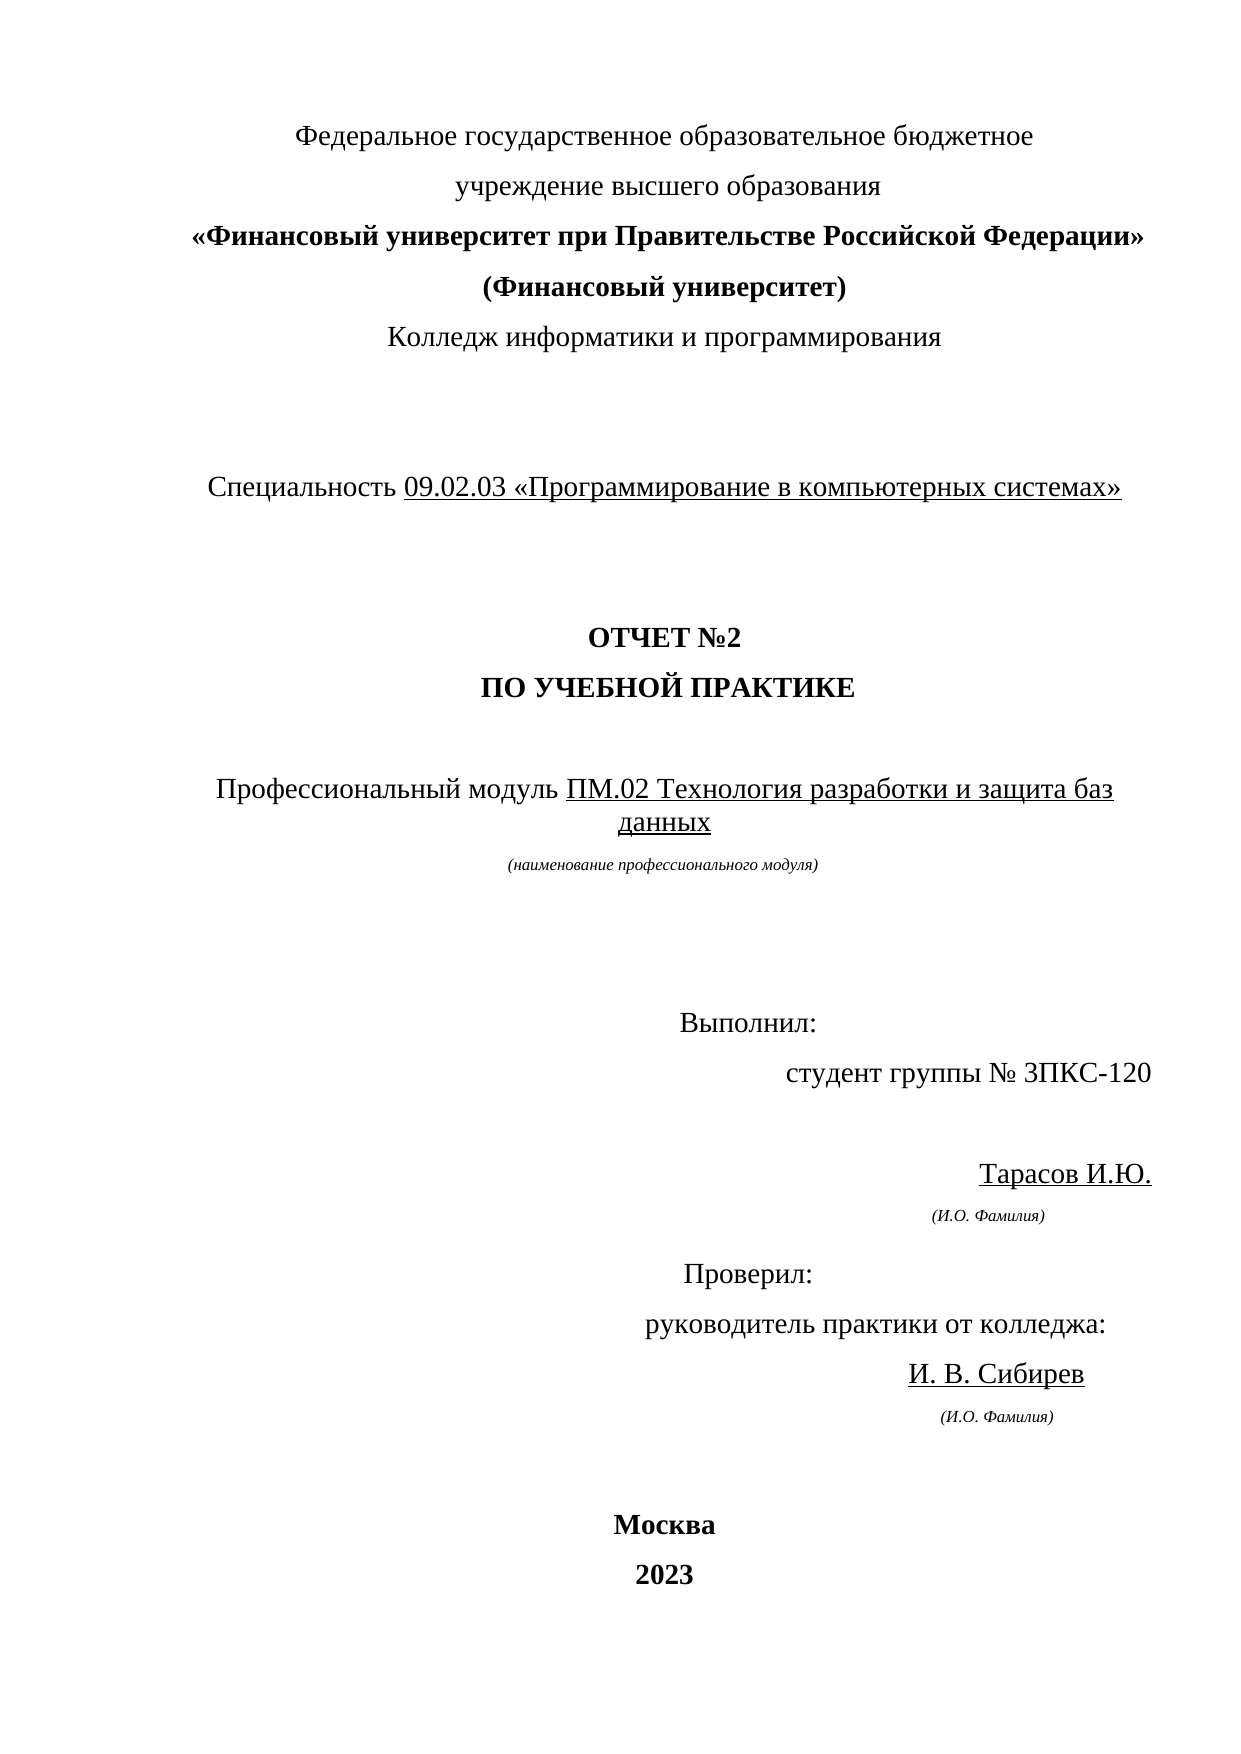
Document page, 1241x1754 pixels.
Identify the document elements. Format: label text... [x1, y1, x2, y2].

text (наименование профессионального модуля) [177, 854, 1152, 888]
text (И.О. Фамилия) [841, 1206, 1152, 1239]
text студент группы № 3ПКС-120 [177, 1055, 1152, 1089]
text учреждение высшего образования [177, 168, 1152, 202]
text Специальность 09.02.03 «Программирование в компьютерных системах» [177, 469, 1152, 503]
text ОТЧЕТ №2 [177, 620, 1152, 654]
text «Финансовый университет при Правительстве Российской Федерации» [177, 218, 1152, 252]
text Москва [177, 1507, 1152, 1541]
text Тарасов И.Ю. [620, 1156, 1152, 1189]
text (И.О. Фамилия) [472, 1407, 1152, 1440]
text руководитель практики от колледжа: [177, 1306, 1152, 1340]
text ПО УЧЕБНОЙ ПРАКТИКЕ [177, 670, 1152, 704]
text (Финансовый университет) [177, 269, 1152, 302]
text Проверил: [177, 1256, 1152, 1290]
text 2023 [177, 1557, 1152, 1591]
text Профессиональный модуль ПМ.02 Технология разработки и защита баз данных [177, 771, 1152, 838]
text И. В. Сибирев [767, 1357, 1152, 1390]
text Выполнил: [177, 1005, 1152, 1039]
text Колледж информатики и программирования [177, 319, 1152, 352]
text Федеральное государственное образовательное бюджетное [177, 118, 1152, 152]
